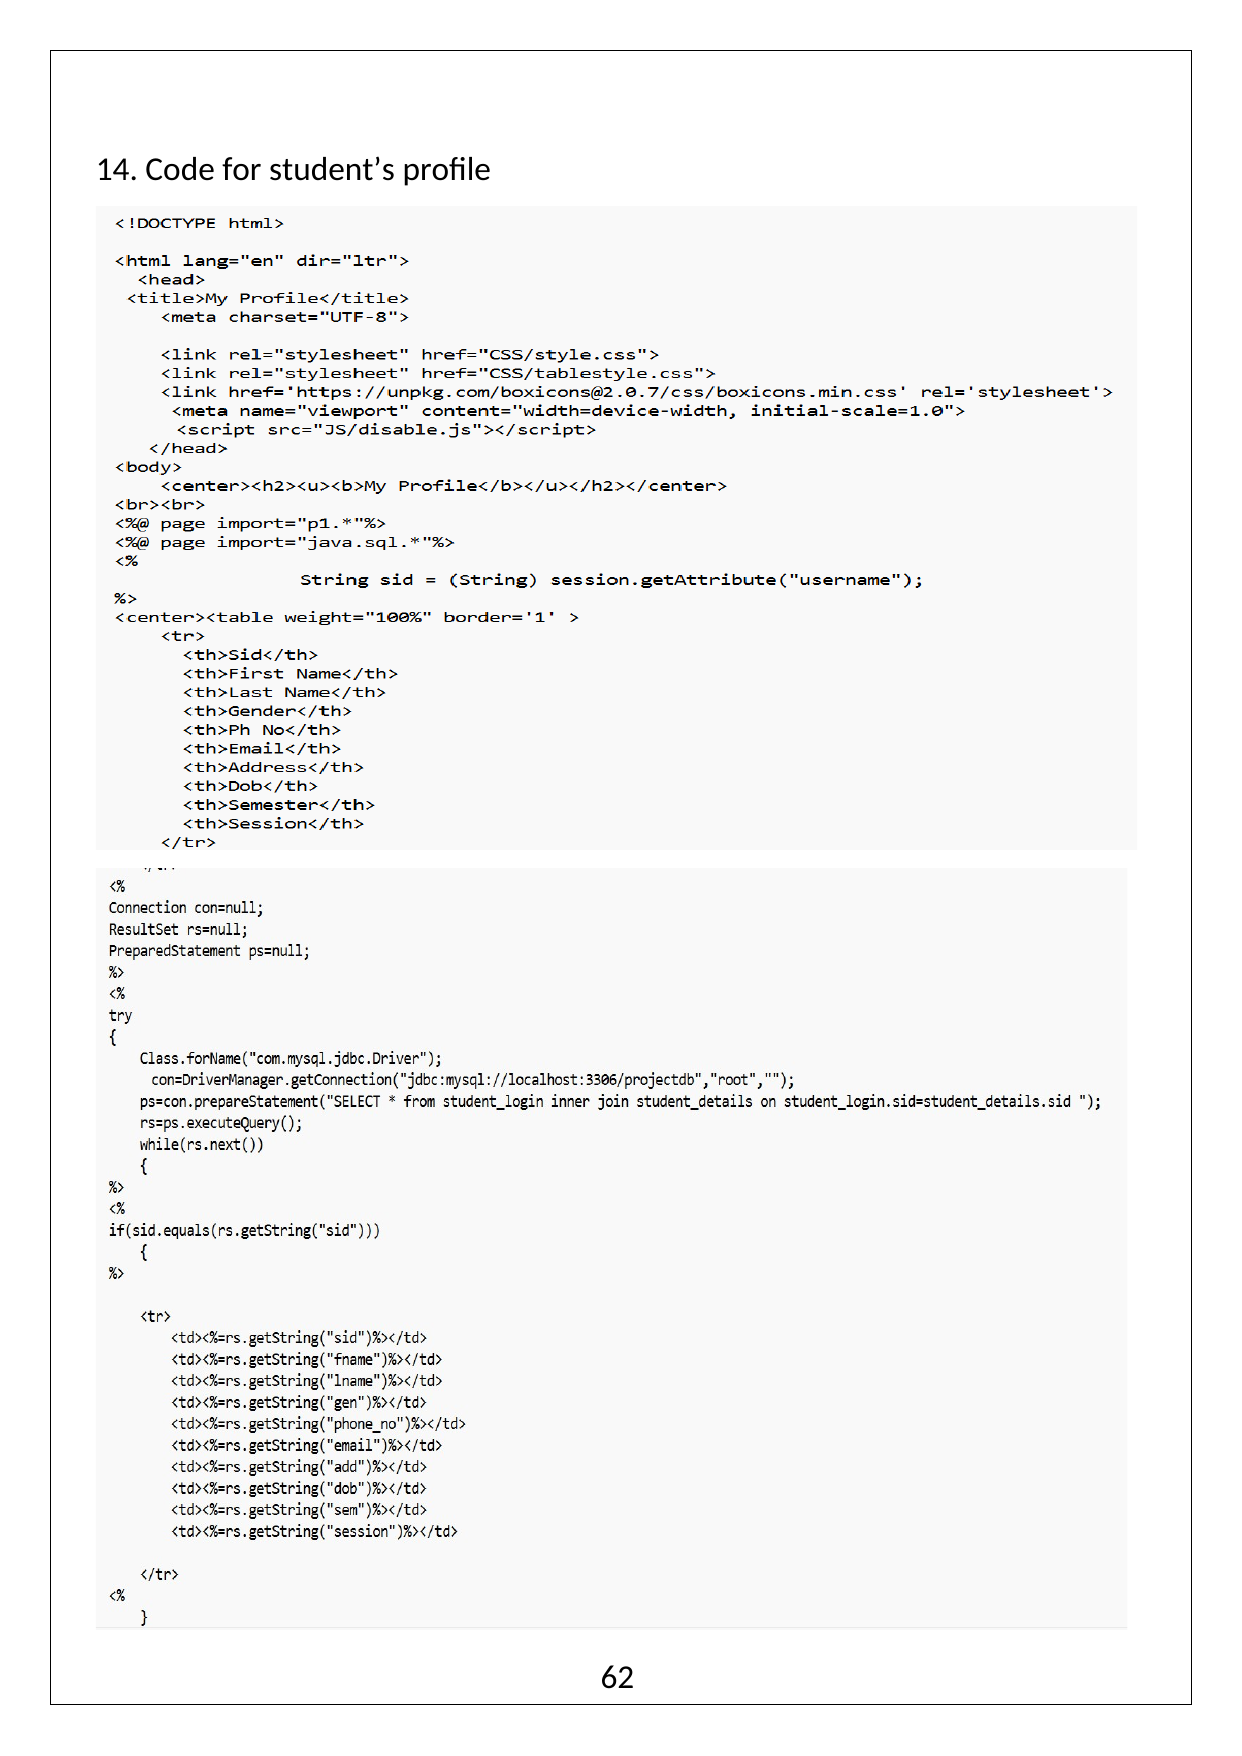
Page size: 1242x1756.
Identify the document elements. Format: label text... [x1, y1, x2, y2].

picture [95, 868, 1128, 1630]
list Code for student’s profile [96, 148, 1183, 188]
picture [95, 206, 1138, 850]
